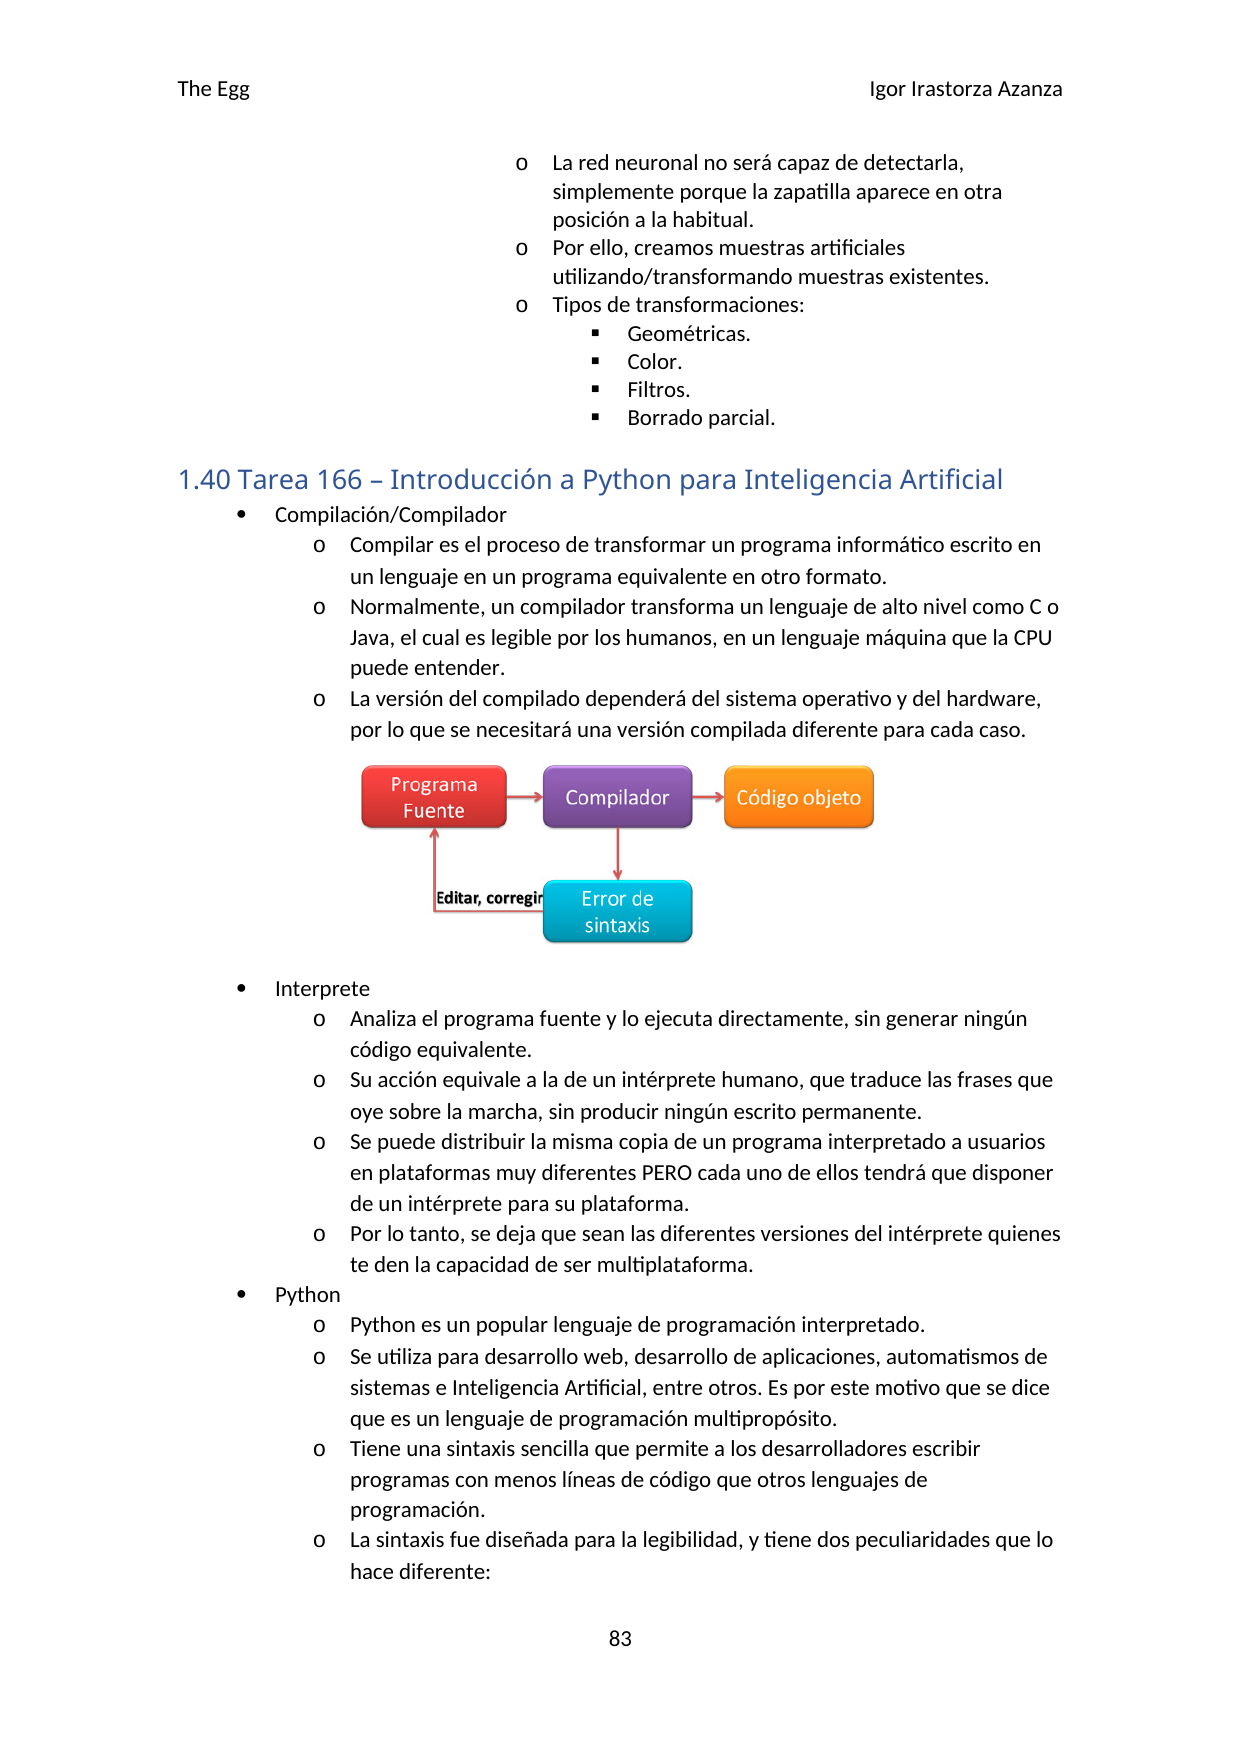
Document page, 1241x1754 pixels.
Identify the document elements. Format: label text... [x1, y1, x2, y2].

subtitle Tarea 166 – Introducción a Python para Inteligencia Artificial [177, 460, 1063, 497]
list La red neuronal no será capaz de detectarla, simplemente porque la zapatilla aparece en otra posición a la habitual. [515, 148, 1063, 233]
list Interprete [237, 974, 1063, 1002]
list Compilación/Compilador [237, 500, 1063, 528]
list Tipos de transformaciones: [515, 290, 1063, 319]
list Geométricas. [590, 319, 1063, 347]
list Por ello, creamos muestras artificiales utilizando/transformando muestras existentes. [515, 233, 1063, 290]
list Se puede distribuir la misma copia de un programa interpretado a usuarios en plataformas muy diferentes PERO cada uno de ellos tendrá que disponer de un intérprete para su plataforma. [312, 1127, 1063, 1217]
list Color. [590, 347, 1063, 375]
list Python es un popular lenguaje de programación interpretado. [312, 1311, 1063, 1340]
list Compilar es el proceso de transformar un programa informático escrito en un lenguaje en un programa equivalente en otro formato. [312, 530, 1063, 590]
list Filtros. [590, 375, 1063, 403]
list Se utiliza para desarrollo web, desarrollo de aplicaciones, automatismos de sistemas e Inteligencia Artificial, entre otros. Es por este motivo que se dice que es un lenguaje de programación multipropósito. [312, 1342, 1063, 1432]
list Python [237, 1280, 1063, 1308]
list Normalmente, un compilador transforma un lenguaje de alto nivel como C o Java, el cual es legible por los humanos, en un lenguaje máquina que la CPU puede entender. [312, 592, 1063, 682]
list Analiza el programa fuente y lo ejecuta directamente, sin generar ningún código equivalente. [312, 1004, 1063, 1063]
list La versión del compilado dependerá del sistema operativo y del hardware, por lo que se necesitará una versión compilada diferente para cada caso. [312, 684, 1063, 743]
list Su acción equivale a la de un intérprete humano, que traduce las frases que oye sobre la marcha, sin producir ningún escrito permanente. [312, 1066, 1063, 1125]
picture [358, 762, 882, 955]
list Borrado parcial. [590, 403, 1063, 431]
list La sintaxis fue diseñada para la legibilidad, y tiene dos peculiaridades que lo hace diferente: [312, 1526, 1063, 1585]
list Por lo tanto, se deja que sean las diferentes versiones del intérprete quienes te den la capacidad de ser multiplataforma. [312, 1219, 1063, 1278]
list Tiene una sintaxis sencilla que permite a los desarrolladores escribir programas con menos líneas de código que otros lenguajes de programación. [312, 1434, 1063, 1523]
